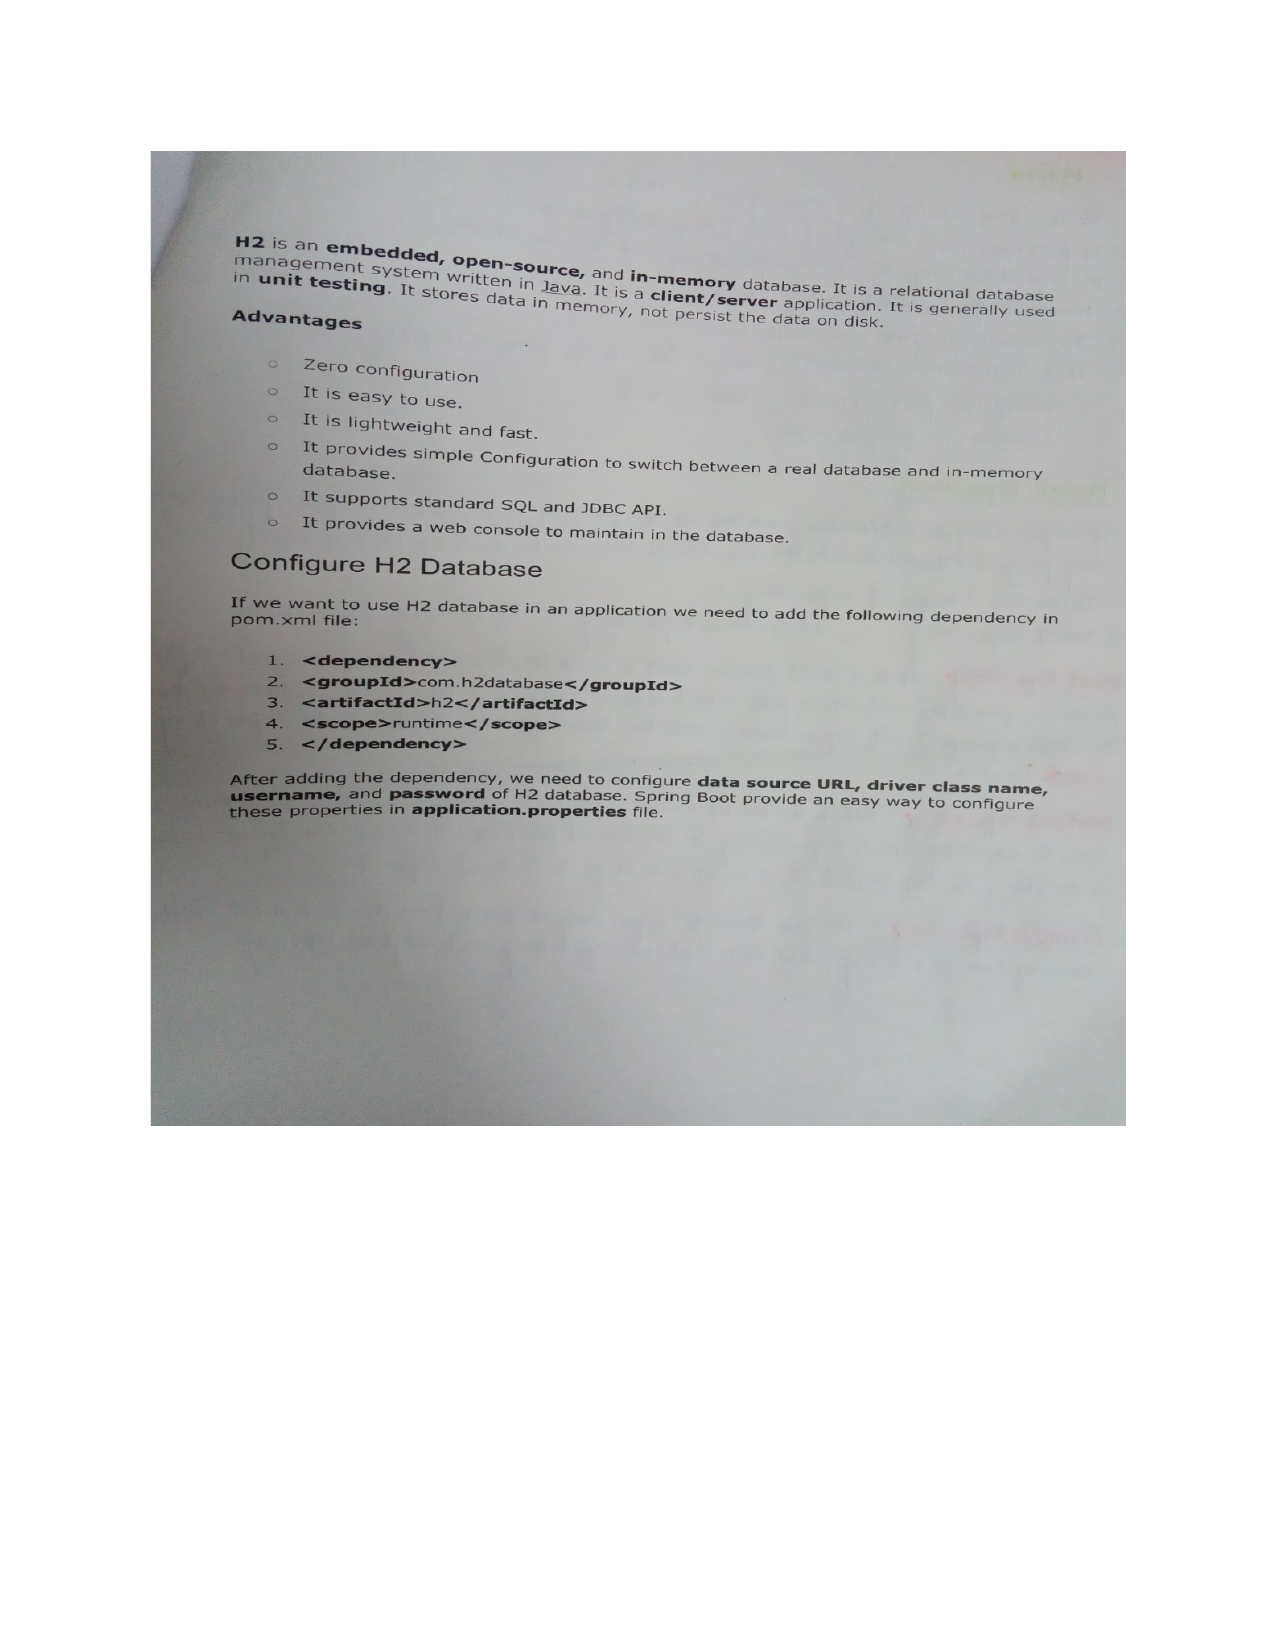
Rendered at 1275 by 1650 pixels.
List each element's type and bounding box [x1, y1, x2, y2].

picture [151, 151, 1126, 1126]
